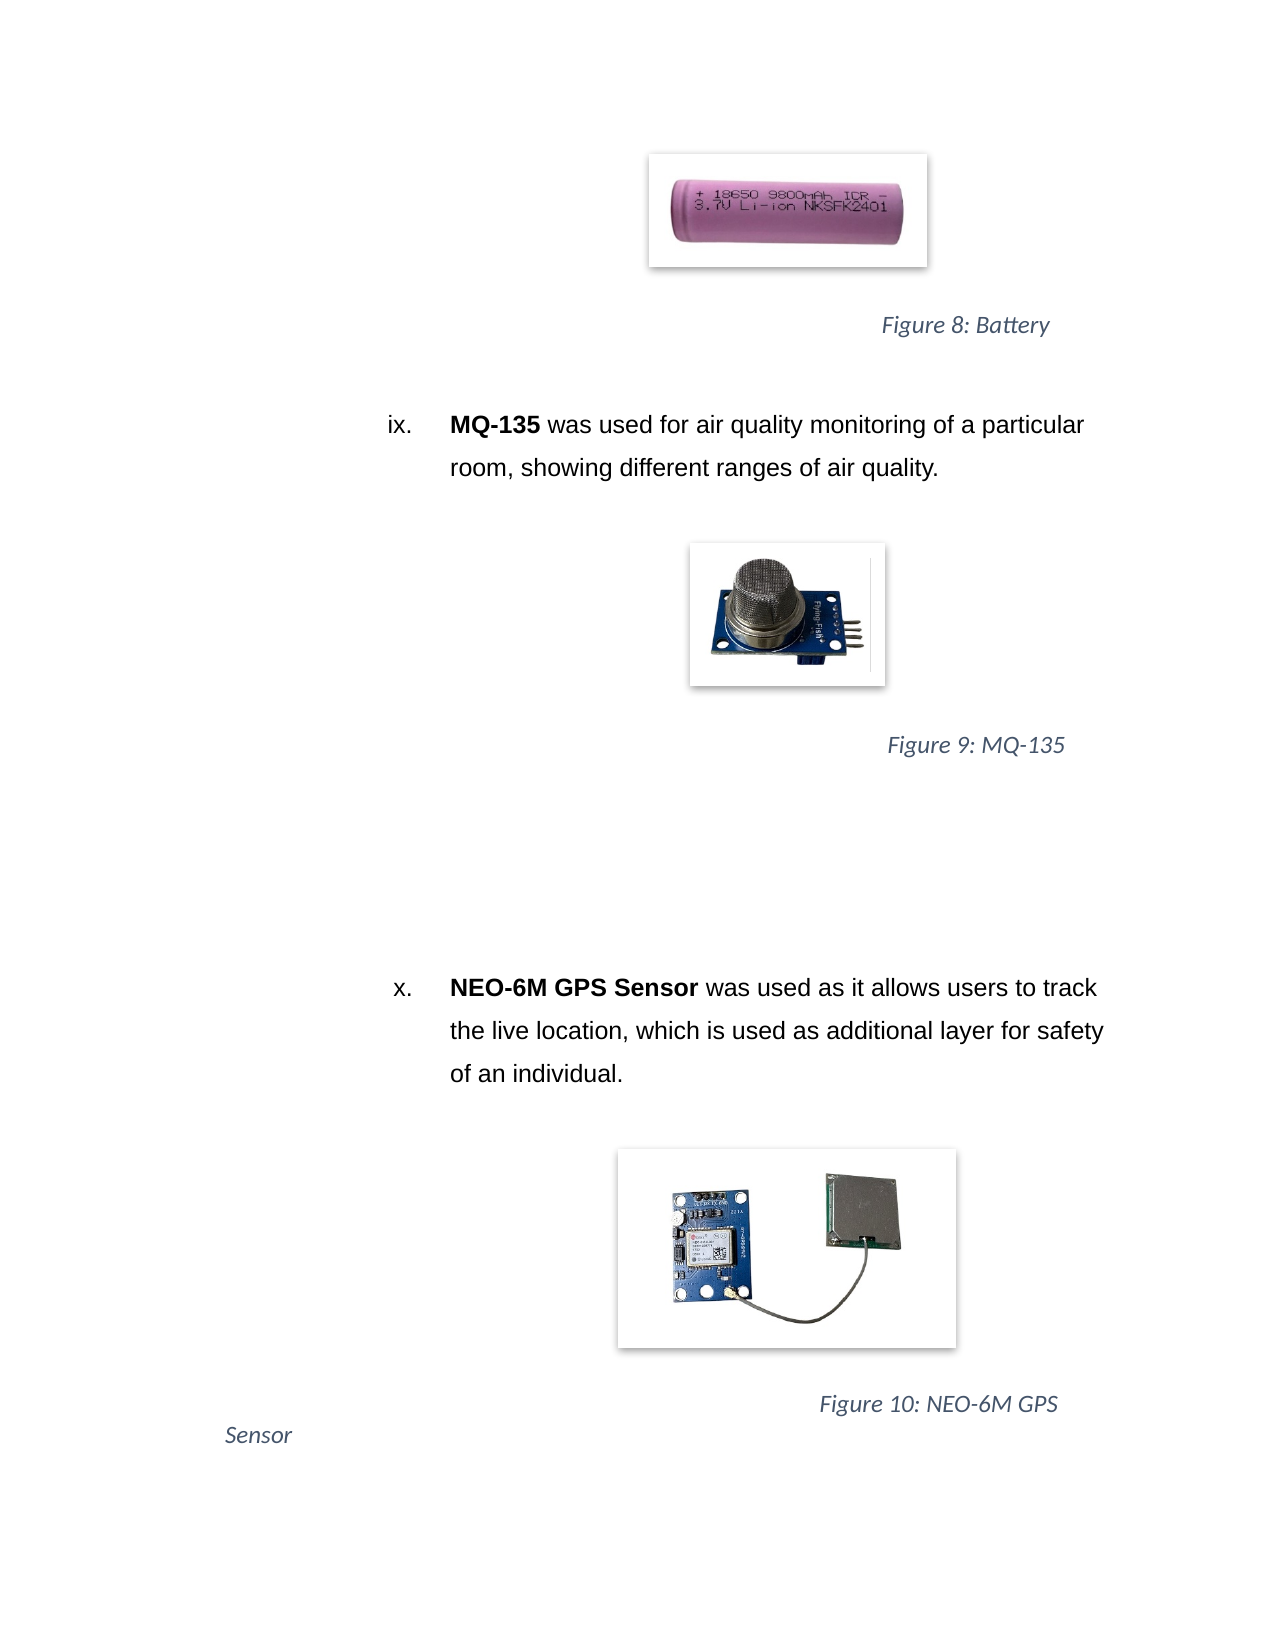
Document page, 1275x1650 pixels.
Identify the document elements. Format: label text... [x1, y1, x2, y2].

text Figure 10: NEO-6M GPS Sensor [225, 1388, 1125, 1449]
text Figure 8: Battery [225, 309, 1125, 339]
picture [705, 558, 871, 672]
text Figure 9: MQ-135 [225, 729, 1125, 760]
list MQ-135 was used for air quality monitoring of a particular room, showing different ranges of air quality. [412, 410, 1125, 482]
list NEO-6M GPS Sensor was used as it allows users to track the live location, which is used as additional layer for safety of an individual. [412, 973, 1125, 1088]
picture [633, 1164, 941, 1333]
picture [664, 169, 913, 252]
